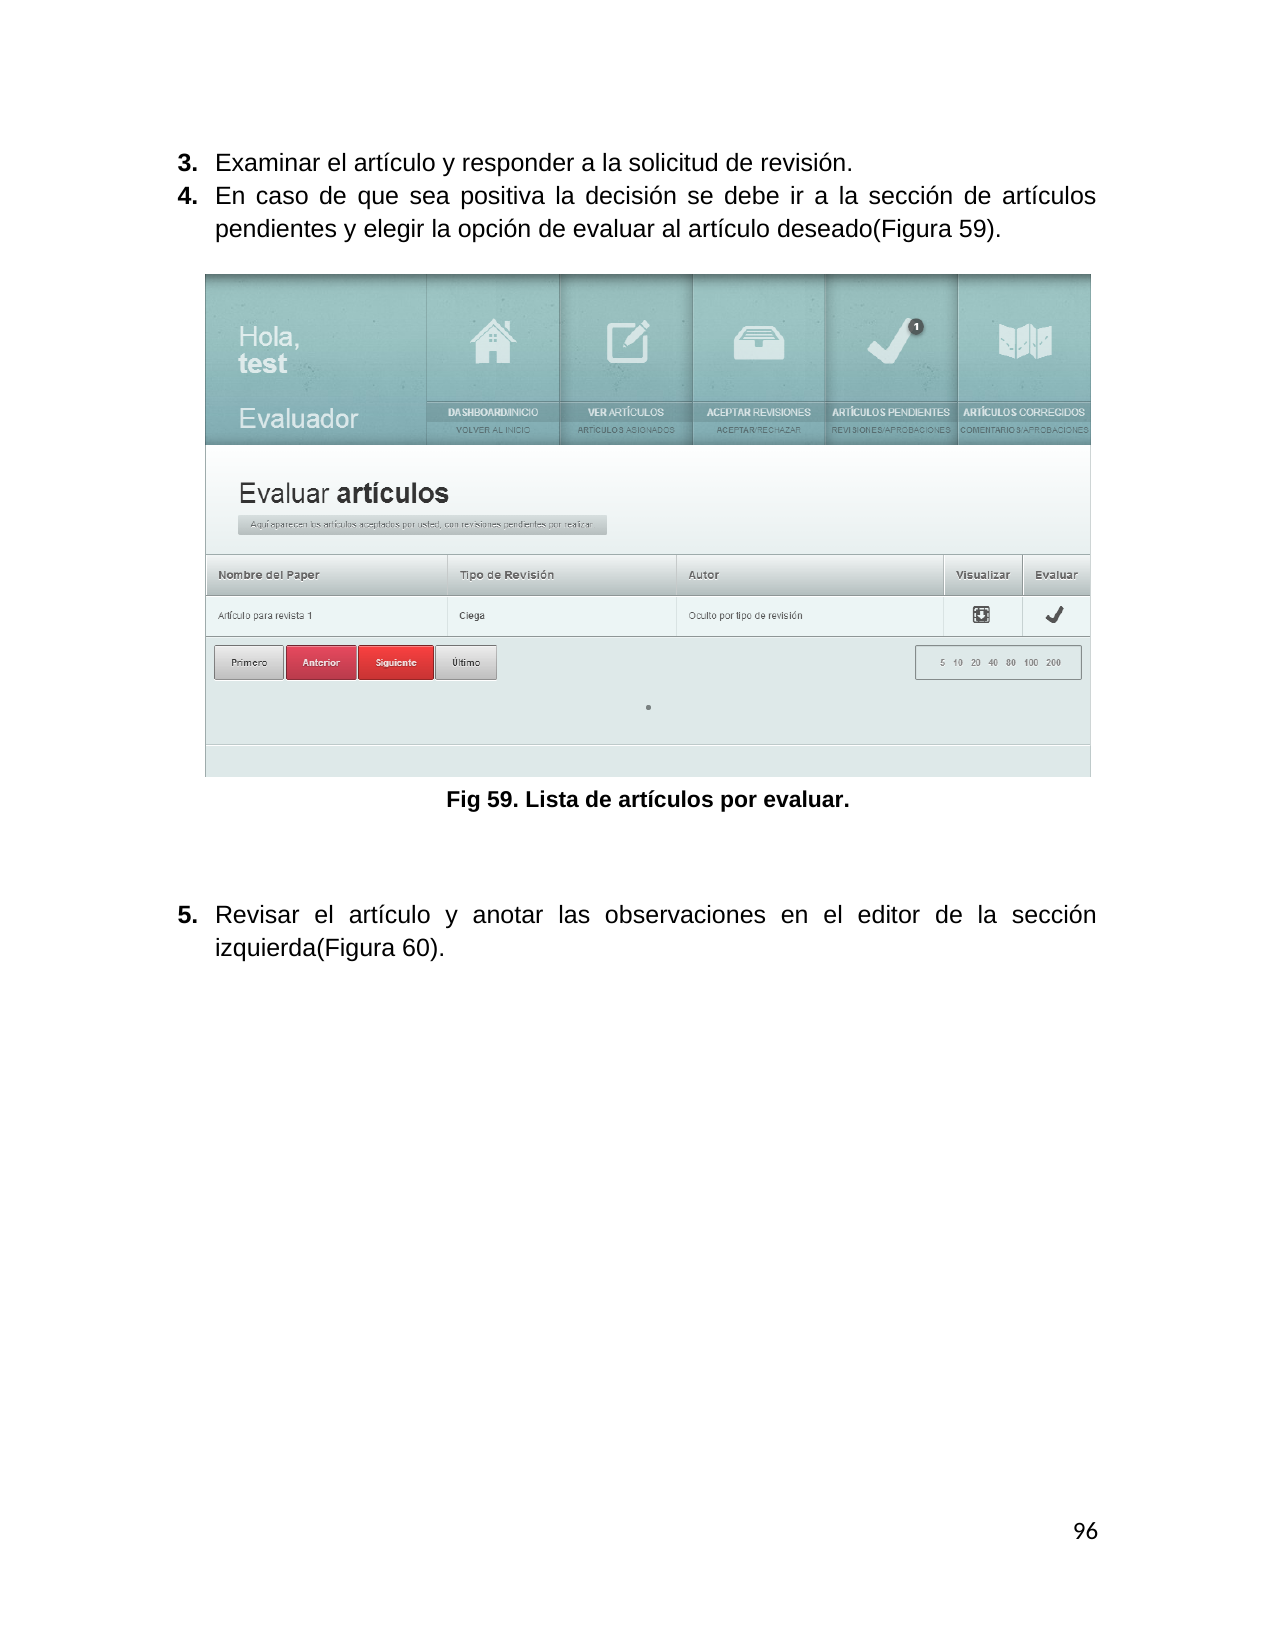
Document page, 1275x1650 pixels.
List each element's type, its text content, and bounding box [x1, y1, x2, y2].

list En caso de que sea positiva la decisión se debe ir a la sección de artículos pendientes y elegir la opción de evaluar al artículo deseado(Figura 59). [177, 181, 1098, 242]
list Examinar el artículo y responder a la solicitud de revisión. [177, 148, 1098, 176]
list Revisar el artículo y anotar las observaciones en el editor de la sección izquierda(Figura 60). [177, 900, 1098, 962]
picture [205, 274, 1091, 777]
